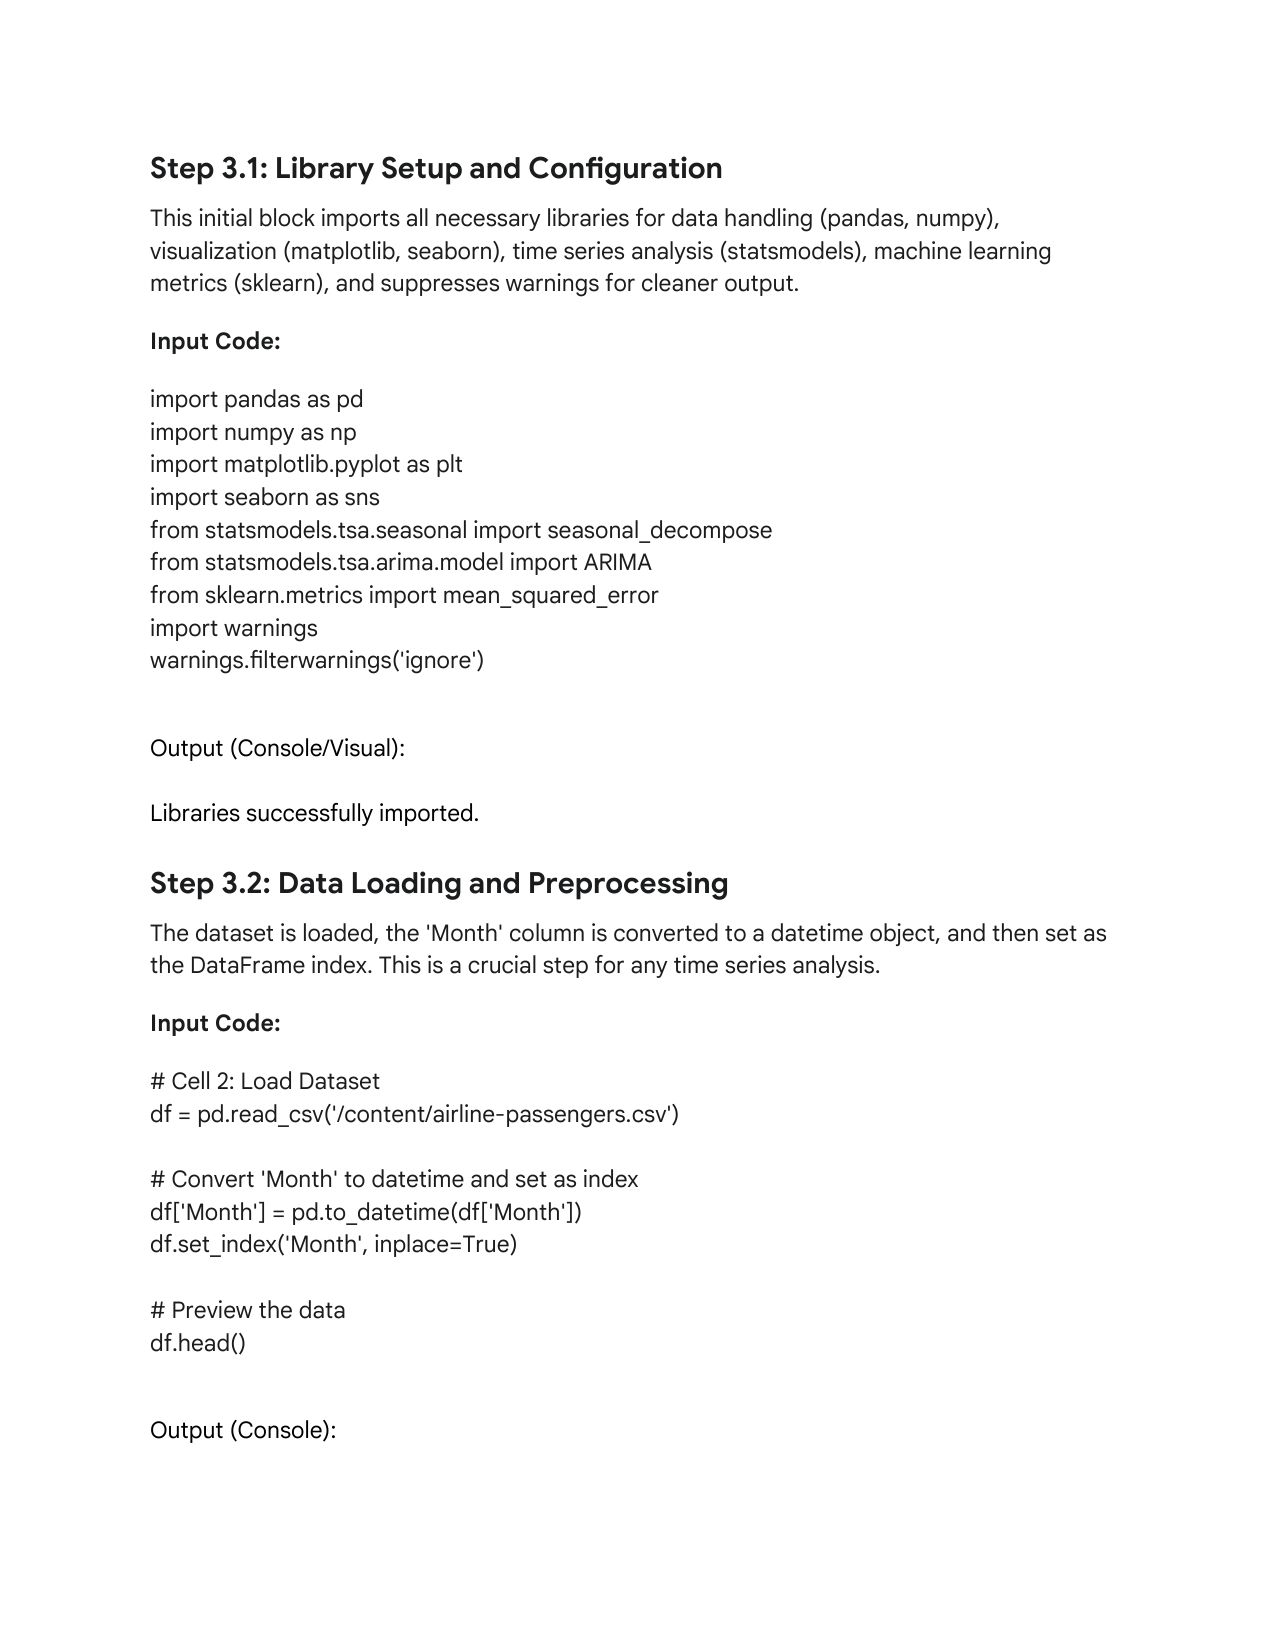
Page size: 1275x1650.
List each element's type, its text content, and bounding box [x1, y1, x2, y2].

subtitle Step 3.2: Data Loading and Preprocessing [150, 865, 1125, 901]
text Output (Console/Visual): [150, 734, 1125, 763]
text Libraries successfully imported. [150, 799, 1125, 828]
text This initial block imports all necessary libraries for data handling (pandas, numpy), visualization (matplotlib, seaborn), time series analysis (statsmodels), machine learning metrics (sklearn), and suppresses warnings for cleaner output. [150, 204, 1125, 298]
text Input Code: [150, 1009, 1125, 1038]
subtitle Step 3.1: Library Setup and Configuration [150, 150, 1125, 187]
text Output (Console): [150, 1416, 1125, 1445]
text Input Code: [150, 327, 1125, 356]
text # Cell 2: Load Dataset df = pd.read_csv('/content/airline-passengers.csv') # Convert 'Month' to datetime and set as index df['Month'] = pd.to_datetime(df['Month']) df.set_index('Month', inplace=True) # Preview the data df.head() [150, 1067, 1125, 1388]
text The dataset is loaded, the 'Month' column is converted to a datetime object, and then set as the DataFrame index. This is a crucial step for any time series analysis. [150, 919, 1125, 981]
text import pandas as pd import numpy as np import matplotlib.pyplot as plt import seaborn as sns from statsmodels.tsa.seasonal import seasonal_decompose from statsmodels.tsa.arima.model import ARIMA from sklearn.metrics import mean_squared_error import warnings warnings.filterwarnings('ignore') [150, 385, 1125, 705]
